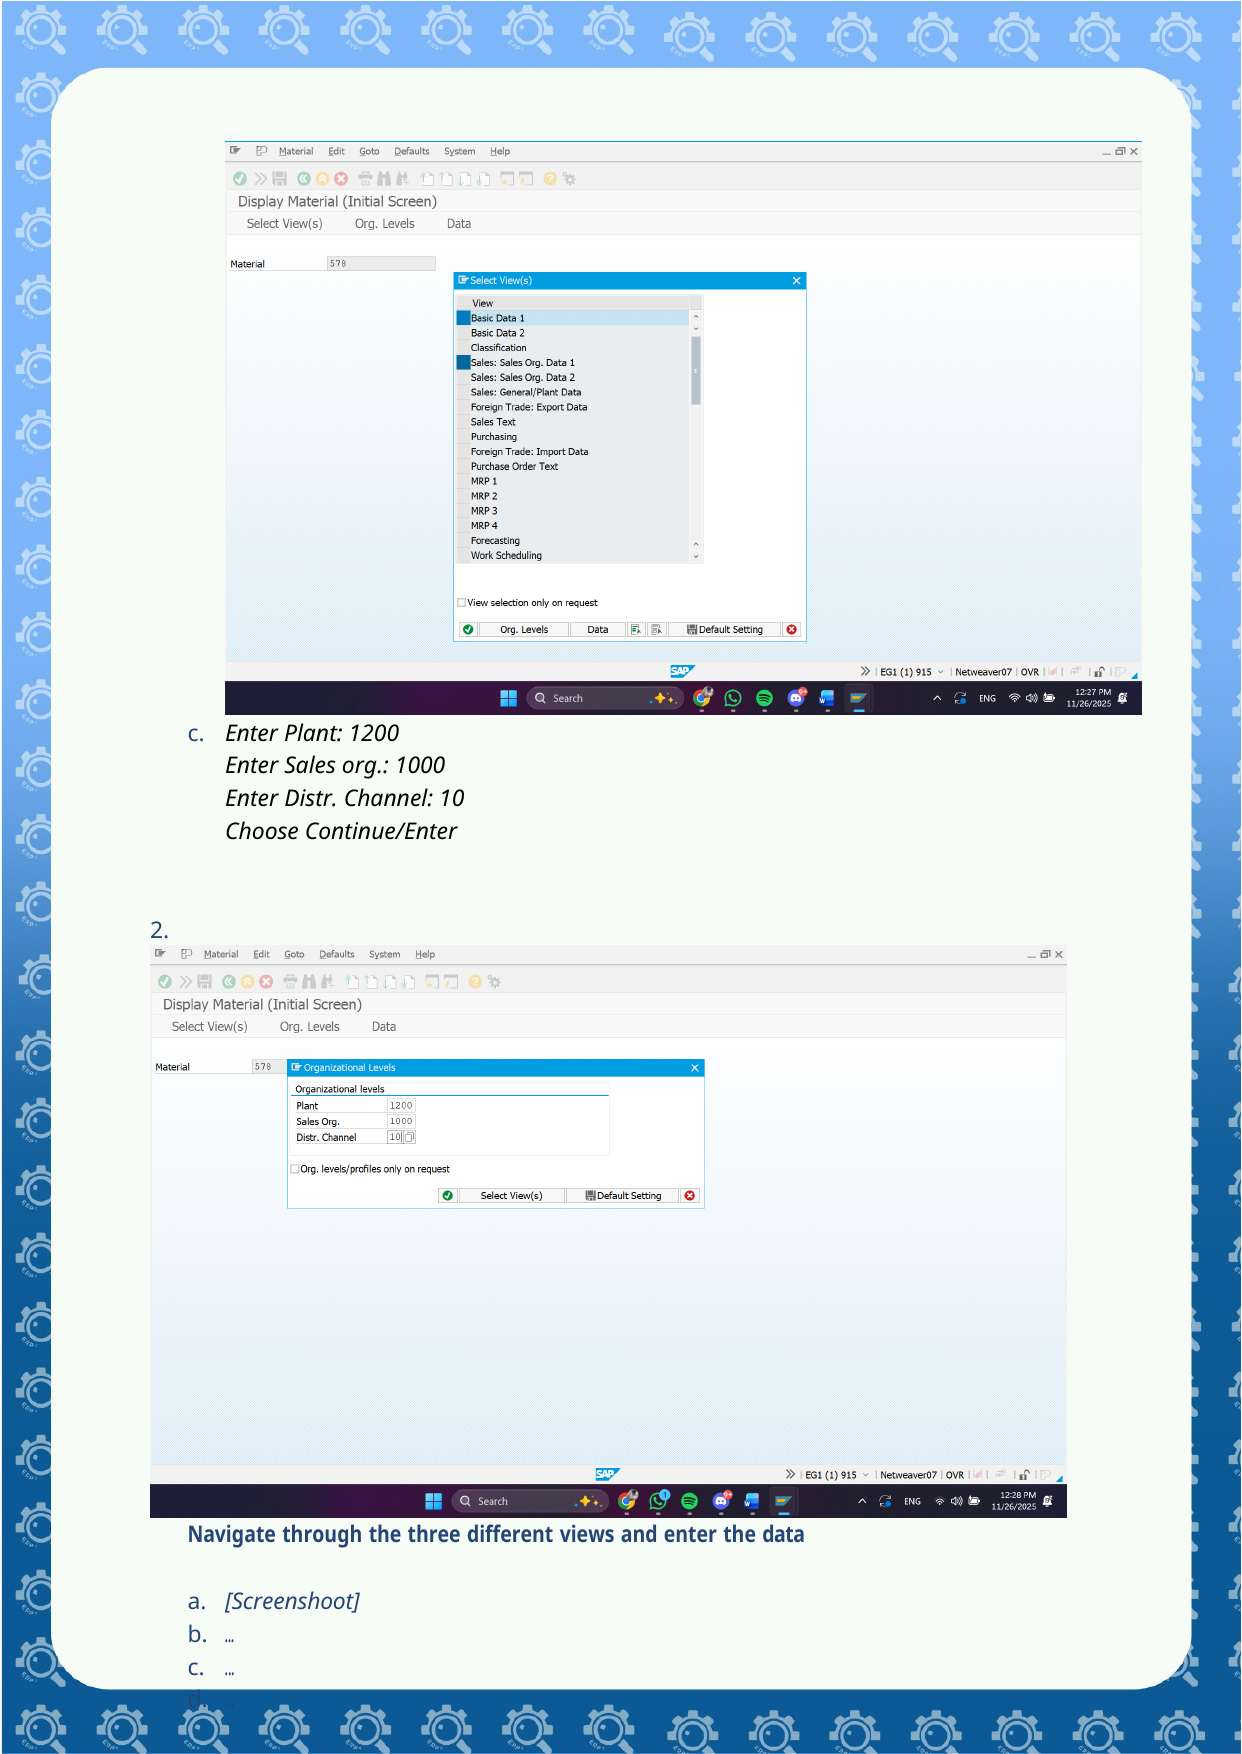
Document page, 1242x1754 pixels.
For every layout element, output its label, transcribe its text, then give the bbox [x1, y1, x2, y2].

list Navigate through the three different views and enter the data [150, 1518, 1064, 1549]
list ... [187, 1650, 1064, 1682]
list Enter Sales org.: 1000 [225, 749, 1064, 781]
list Choose Continue/Enter [225, 815, 1064, 846]
picture [1, 1, 1241, 1754]
list ... [187, 1617, 1064, 1649]
list ... [187, 1683, 1064, 1714]
list Enter Plant: 1200 [187, 716, 1064, 748]
list Enter Distr. Channel: 10 [225, 782, 1064, 813]
list [Screenshoot] [187, 1584, 1064, 1616]
list Navigate through the three different views and enter the data [150, 914, 1064, 945]
